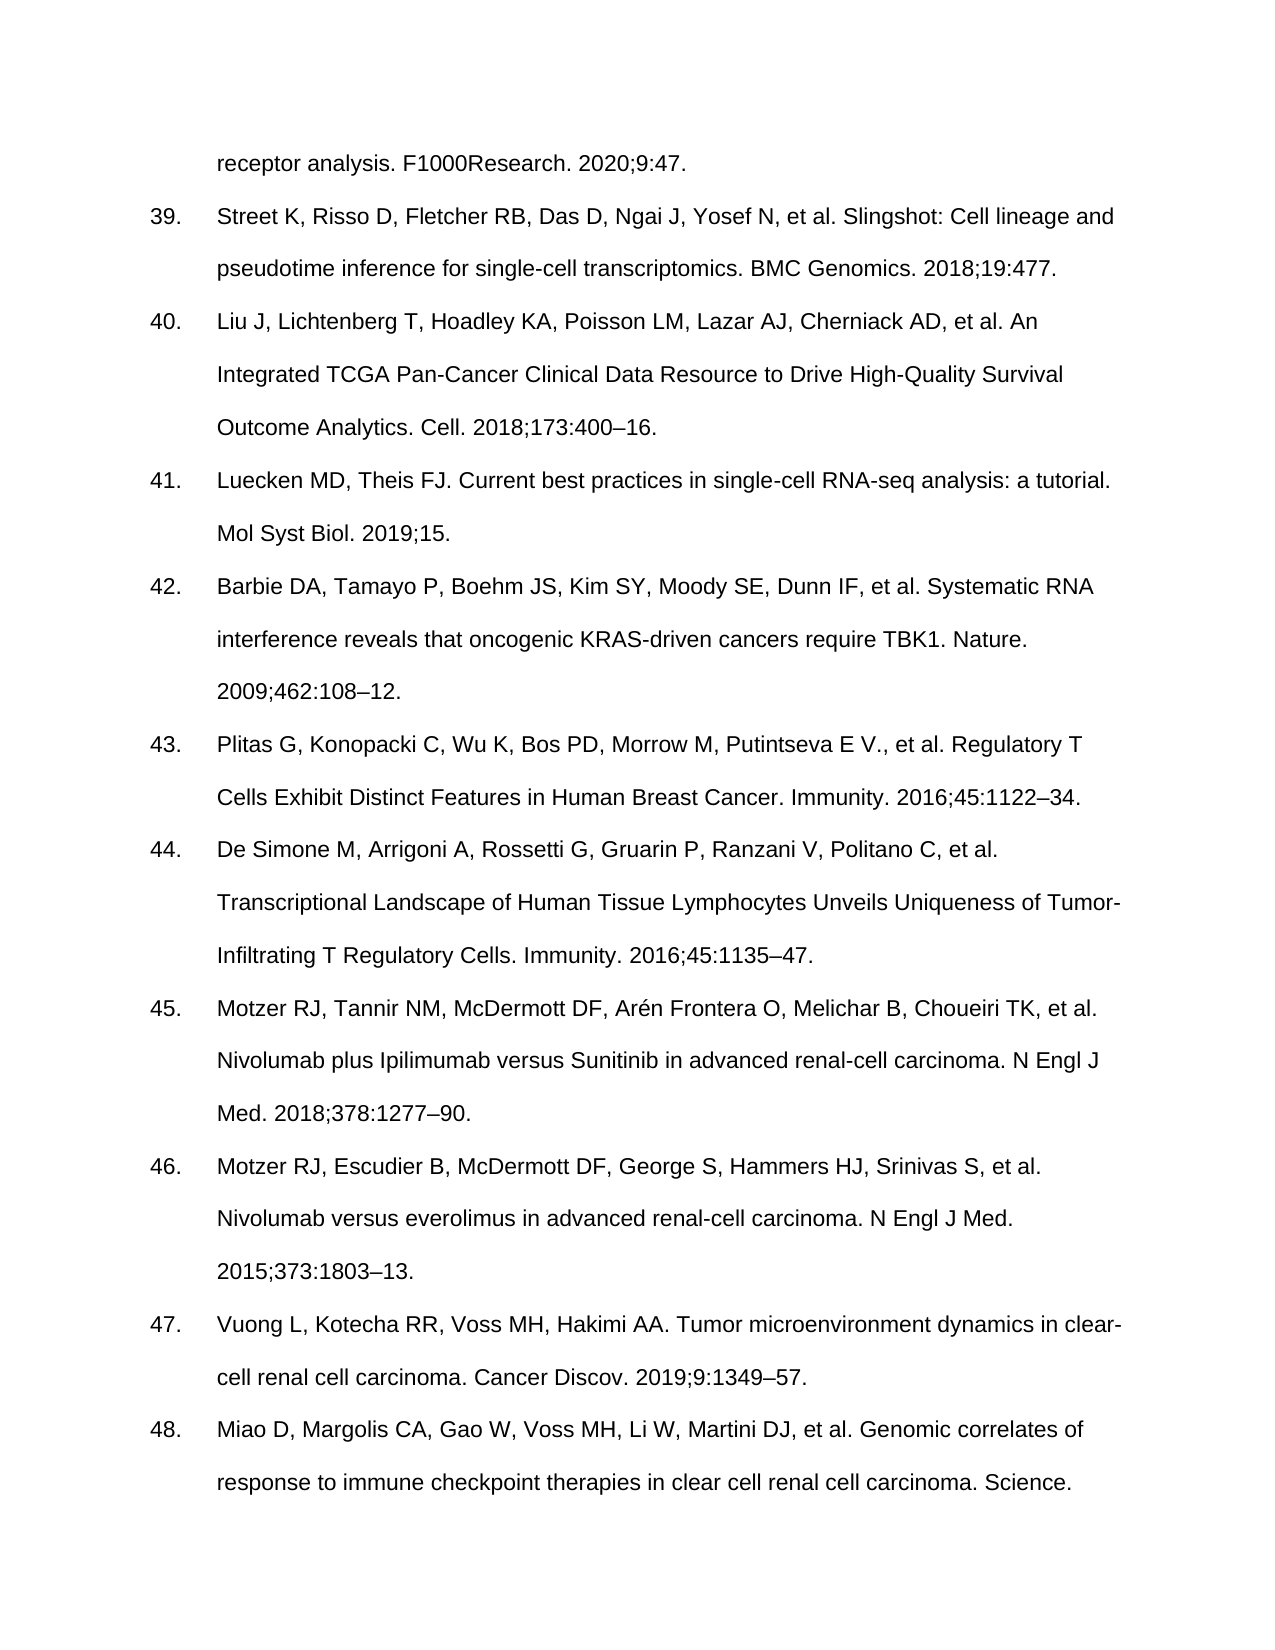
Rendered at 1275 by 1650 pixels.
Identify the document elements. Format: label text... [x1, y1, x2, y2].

text 46. Motzer RJ, Escudier B, McDermott DF, George S, Hammers HJ, Srinivas S, et al. Nivolumab versus everolimus in advanced renal-cell carcinoma. N Engl J Med. 2015;373:1803–13. [150, 1153, 1125, 1284]
text 43. Plitas G, Konopacki C, Wu K, Bos PD, Morrow M, Putintseva E V., et al. Regulatory T Cells Exhibit Distinct Features in Human Breast Cancer. Immunity. 2016;45:1122–34. [150, 731, 1125, 810]
text 41. Luecken MD, Theis FJ. Current best practices in single‐cell RNA‐seq analysis: a tutorial. Mol Syst Biol. 2019;15. [150, 466, 1125, 547]
text 42. Barbie DA, Tamayo P, Boehm JS, Kim SY, Moody SE, Dunn IF, et al. Systematic RNA interference reveals that oncogenic KRAS-driven cancers require TBK1. Nature. 2009;462:108–12. [150, 573, 1125, 705]
text 45. Motzer RJ, Tannir NM, McDermott DF, Arén Frontera O, Melichar B, Choueiri TK, et al. Nivolumab plus Ipilimumab versus Sunitinib in advanced renal-cell carcinoma. N Engl J Med. 2018;378:1277–90. [150, 994, 1125, 1126]
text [150, 1416, 1125, 1495]
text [150, 150, 1125, 176]
text 47. Vuong L, Kotecha RR, Voss MH, Hakimi AA. Tumor microenvironment dynamics in clear-cell renal cell carcinoma. Cancer Discov. 2019;9:1349–57. [150, 1311, 1125, 1390]
text 39. Street K, Risso D, Fletcher RB, Das D, Ngai J, Yosef N, et al. Slingshot: Cell lineage and pseudotime inference for single-cell transcriptomics. BMC Genomics. 2018;19:477. [150, 203, 1125, 282]
text 44. De Simone M, Arrigoni A, Rossetti G, Gruarin P, Ranzani V, Politano C, et al. Transcriptional Landscape of Human Tissue Lymphocytes Unveils Uniqueness of Tumor-Infiltrating T Regulatory Cells. Immunity. 2016;45:1135–47. [150, 836, 1125, 968]
text 40. Liu J, Lichtenberg T, Hoadley KA, Poisson LM, Lazar AJ, Cherniack AD, et al. An Integrated TCGA Pan-Cancer Clinical Data Resource to Drive High-Quality Survival Outcome Analytics. Cell. 2018;173:400–16. [150, 308, 1125, 440]
